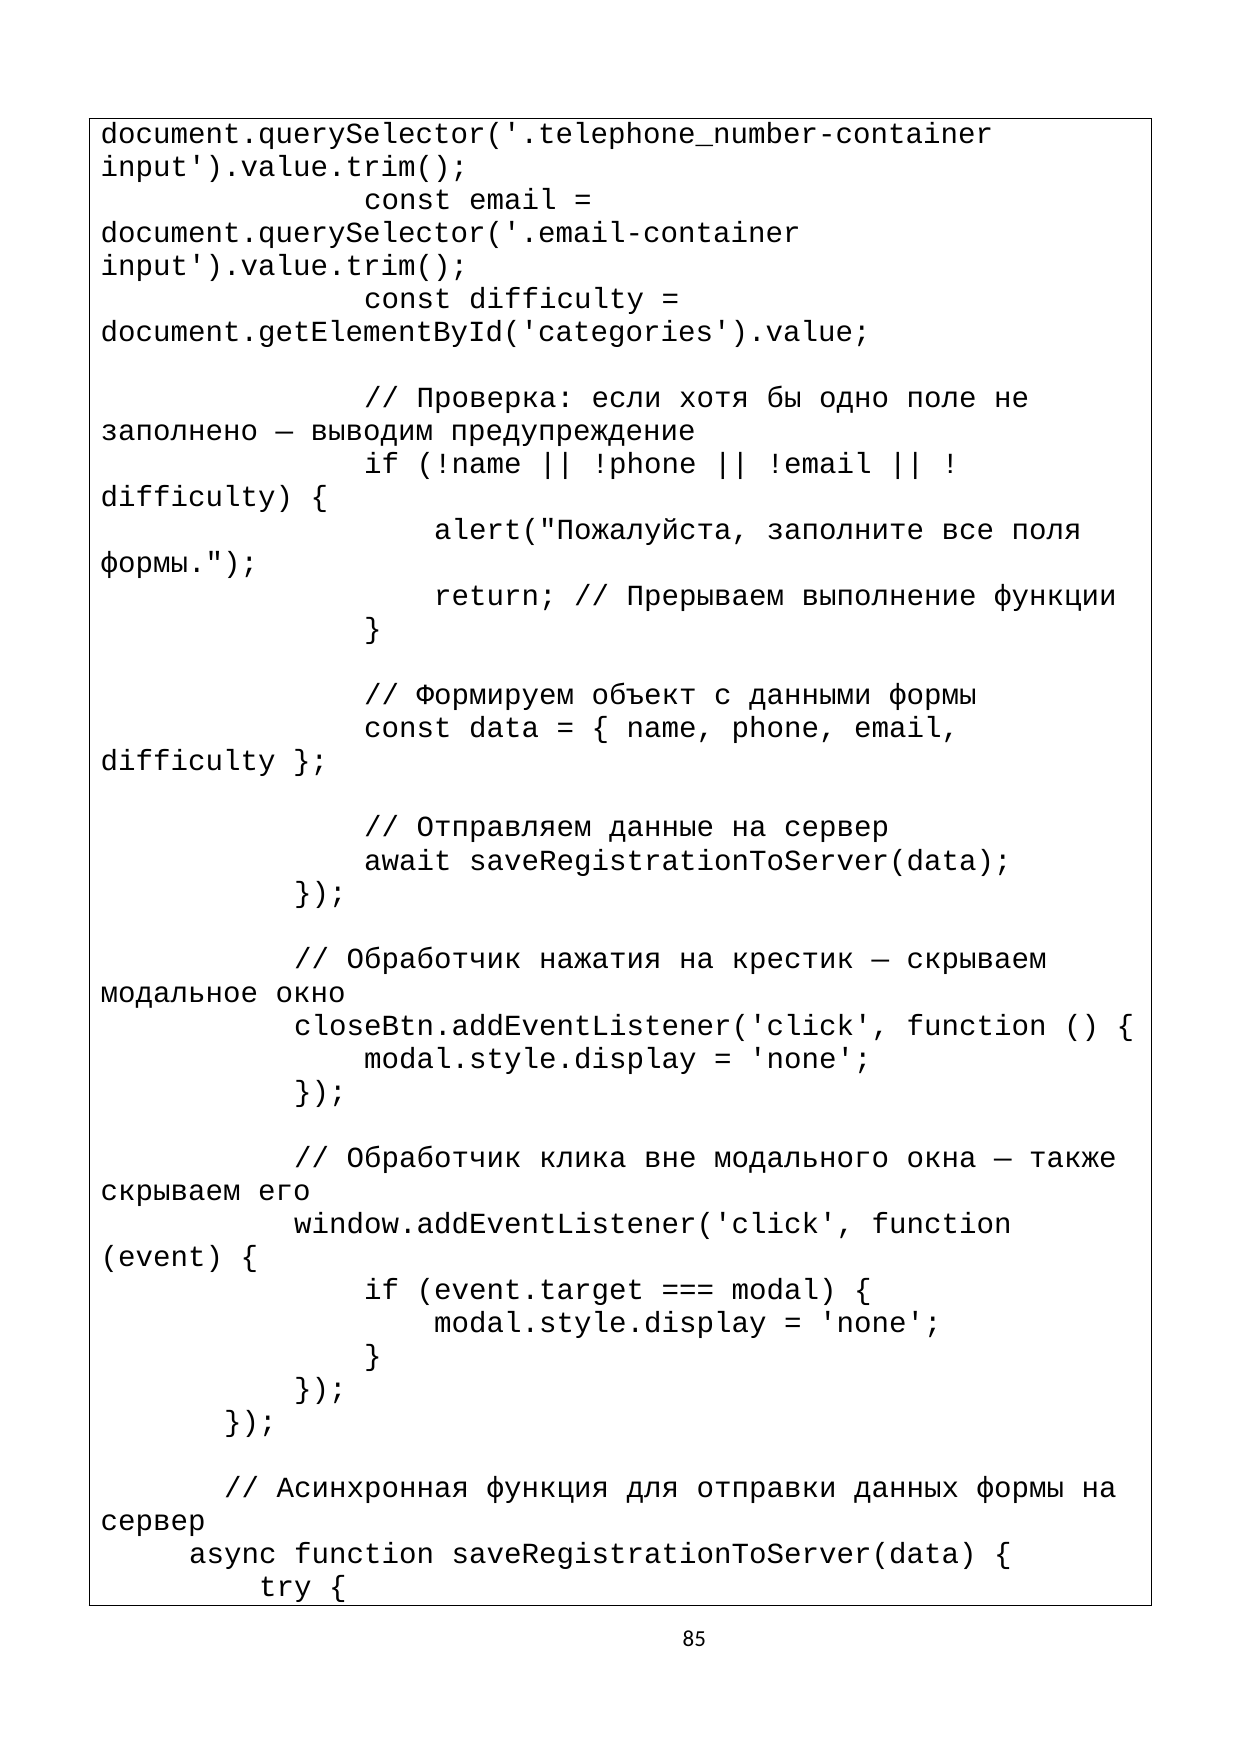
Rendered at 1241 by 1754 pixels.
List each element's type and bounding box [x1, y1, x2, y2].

table_header [90, 119, 1151, 1605]
